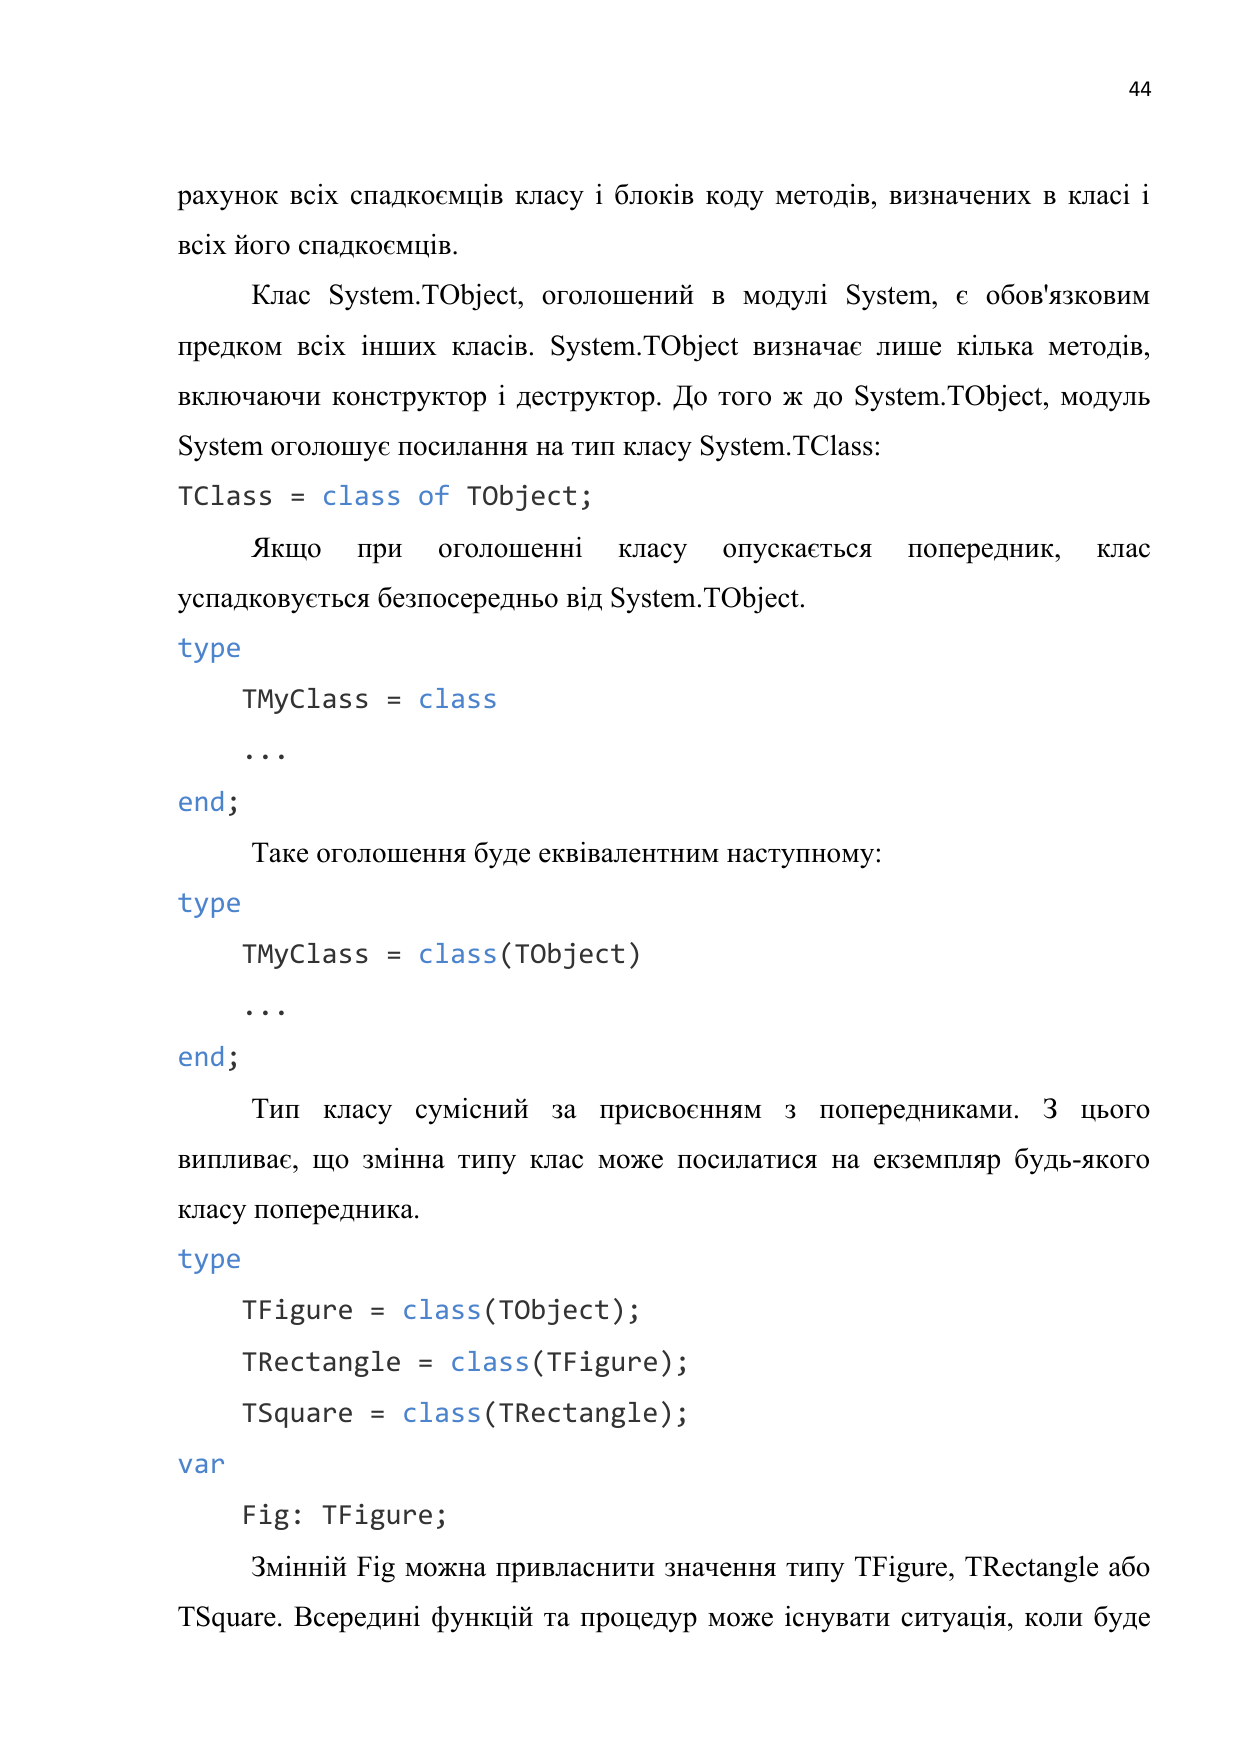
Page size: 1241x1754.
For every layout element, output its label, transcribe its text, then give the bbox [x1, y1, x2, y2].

text Fig: TFigure; [177, 1498, 1152, 1532]
text ... [177, 988, 1152, 1022]
text TFigure = class(TObject); [177, 1293, 1152, 1327]
text TMyClass = class(TObject) [177, 937, 1152, 971]
text var [177, 1447, 1152, 1481]
text end; [177, 1039, 1152, 1074]
text type [177, 631, 1152, 665]
text Клас System.TObject, оголошений в модулі System, є обов'язковим предком всіх інших класів. System.TObject визначає лише кілька методів, включаючи конструктор і деструктор. До того ж до System.TObject, модуль System оголошує посилання на тип класу System.TClass: [177, 277, 1152, 462]
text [177, 177, 1152, 261]
text TClass = class of TObject; [177, 479, 1152, 513]
text type [177, 1242, 1152, 1276]
text ... [177, 733, 1152, 767]
text end; [177, 784, 1152, 818]
text Таке оголошення буде еквівалентним наступному: [177, 836, 1152, 869]
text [177, 1549, 1152, 1633]
text Якщо при оголошенні класу опускається попередник, клас успадковується безпосередньо від System.TObject. [177, 530, 1152, 614]
text Тип класу сумісний за присвоєнням з попередниками. З цього випливає, що змінна типу клас може посилатися на екземпляр будь-якого класу попередника. [177, 1091, 1152, 1225]
text TSquare = class(TRectangle); [177, 1396, 1152, 1430]
text TMyClass = class [177, 682, 1152, 716]
text TRectangle = class(TFigure); [177, 1344, 1152, 1378]
text type [177, 886, 1152, 920]
